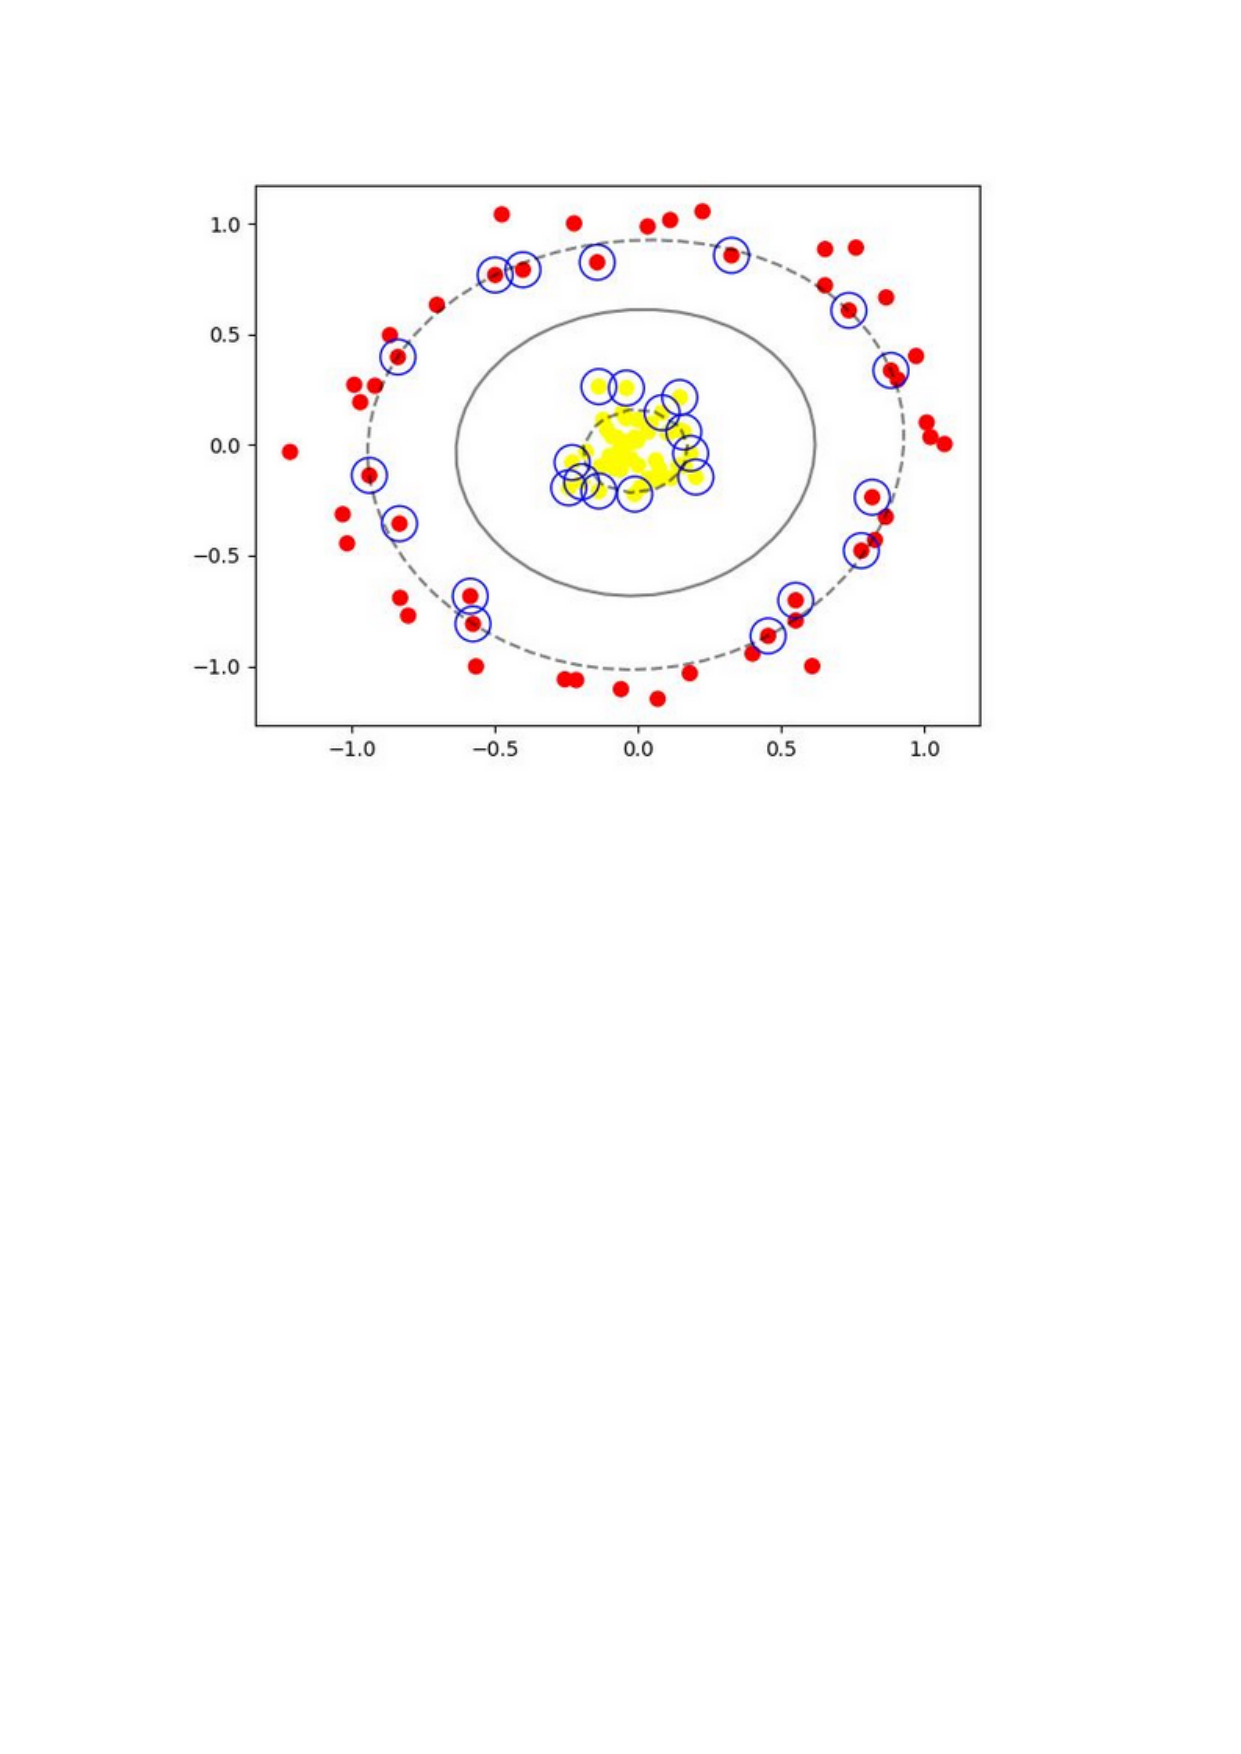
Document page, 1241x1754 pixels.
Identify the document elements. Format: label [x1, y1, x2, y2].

picture [187, 162, 1021, 780]
